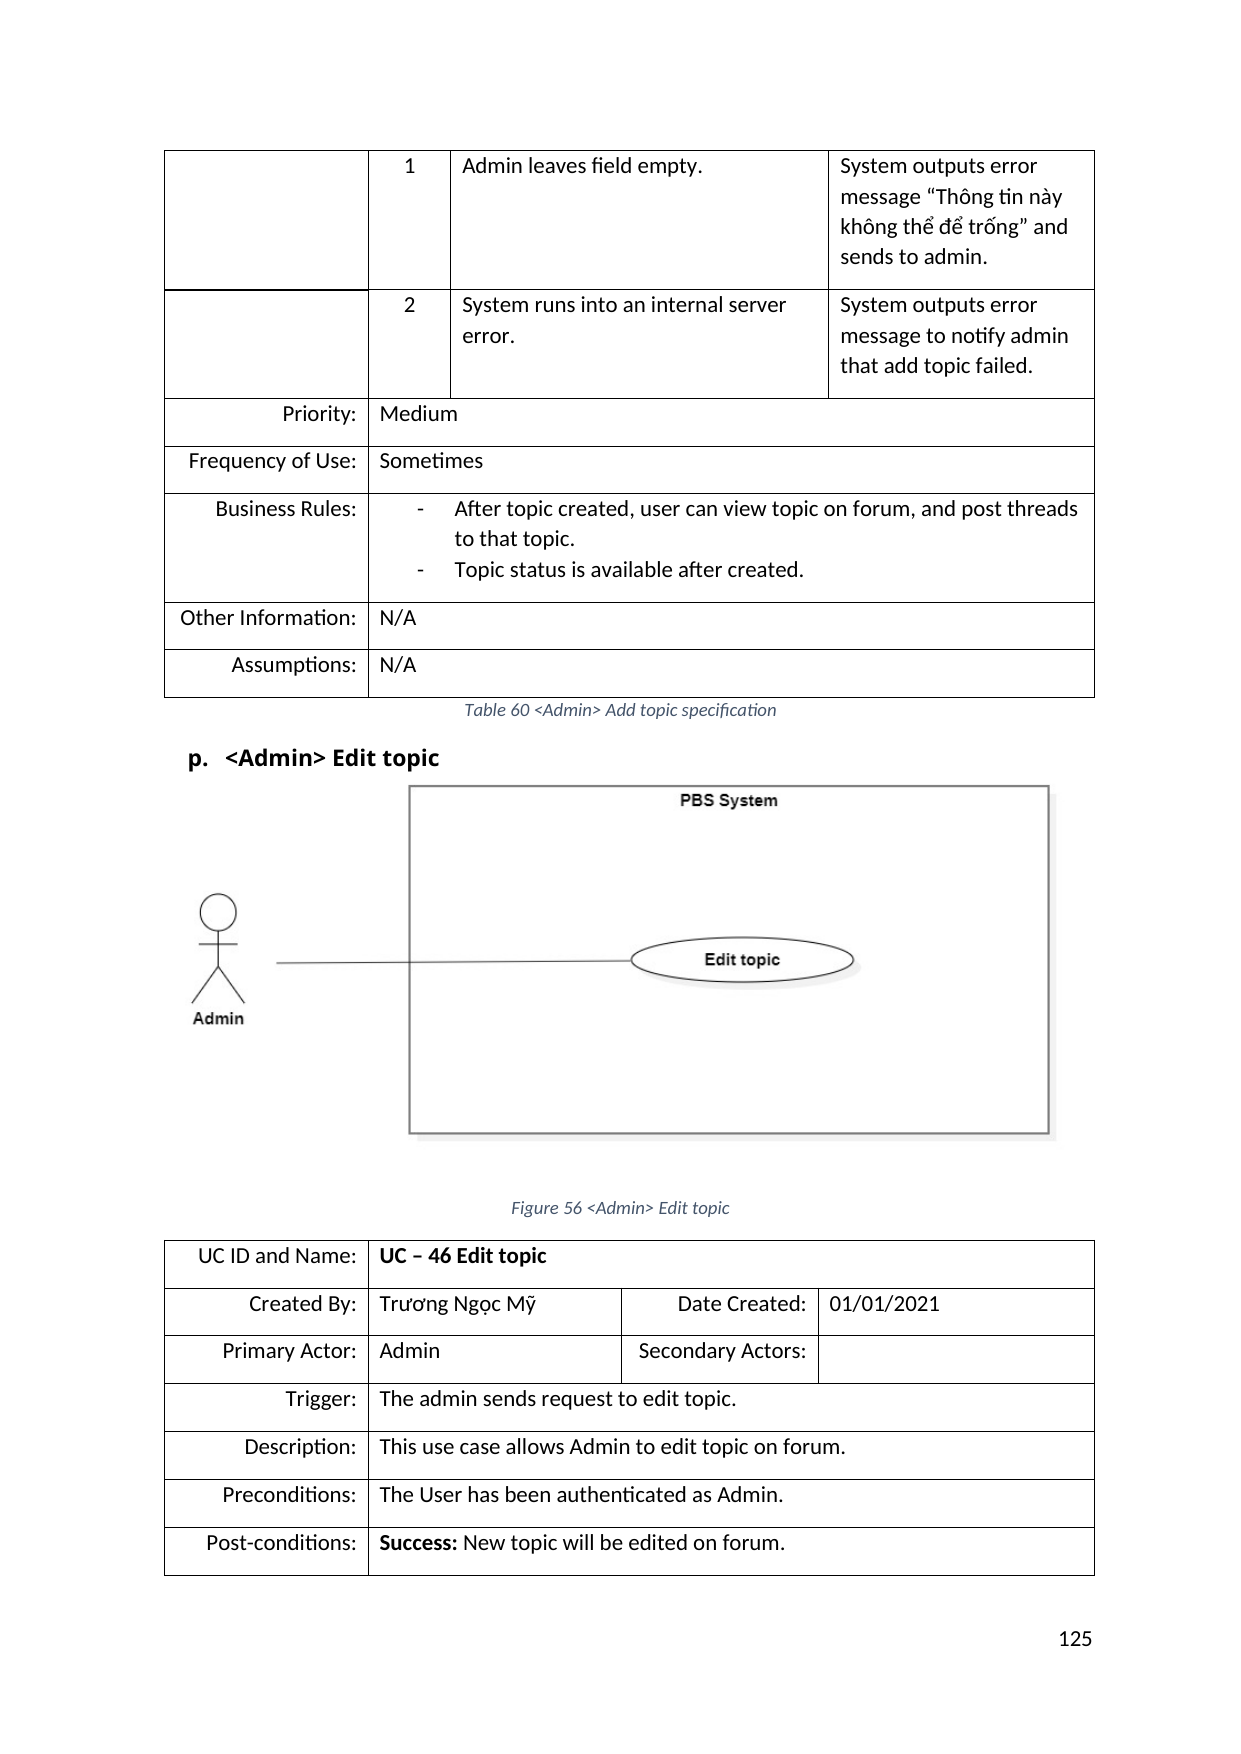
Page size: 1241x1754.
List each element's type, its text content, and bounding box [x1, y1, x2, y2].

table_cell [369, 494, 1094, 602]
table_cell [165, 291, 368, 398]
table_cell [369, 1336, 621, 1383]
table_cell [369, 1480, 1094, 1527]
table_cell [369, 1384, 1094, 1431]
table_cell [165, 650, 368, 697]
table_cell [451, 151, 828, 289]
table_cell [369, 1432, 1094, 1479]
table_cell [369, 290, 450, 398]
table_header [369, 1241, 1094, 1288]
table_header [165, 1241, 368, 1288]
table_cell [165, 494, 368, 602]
text Table 60 <Admin> Add topic specification [150, 698, 1093, 721]
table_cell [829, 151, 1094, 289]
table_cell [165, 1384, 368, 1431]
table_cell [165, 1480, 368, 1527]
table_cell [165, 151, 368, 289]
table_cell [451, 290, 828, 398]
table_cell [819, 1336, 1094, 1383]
subtitle <Admin> Edit topic [187, 742, 1093, 773]
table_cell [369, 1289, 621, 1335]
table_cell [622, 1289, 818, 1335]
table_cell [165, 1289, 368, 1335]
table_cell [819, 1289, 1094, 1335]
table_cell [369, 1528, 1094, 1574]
text Figure 56 <Admin> Edit topic [150, 1196, 1093, 1219]
picture [150, 775, 1093, 1178]
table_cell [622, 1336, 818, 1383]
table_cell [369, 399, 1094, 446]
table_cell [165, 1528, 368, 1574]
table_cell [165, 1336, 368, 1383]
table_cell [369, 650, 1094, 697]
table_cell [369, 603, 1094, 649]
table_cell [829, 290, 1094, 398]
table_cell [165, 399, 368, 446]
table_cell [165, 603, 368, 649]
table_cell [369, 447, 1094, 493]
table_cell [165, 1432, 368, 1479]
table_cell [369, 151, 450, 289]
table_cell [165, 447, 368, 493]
